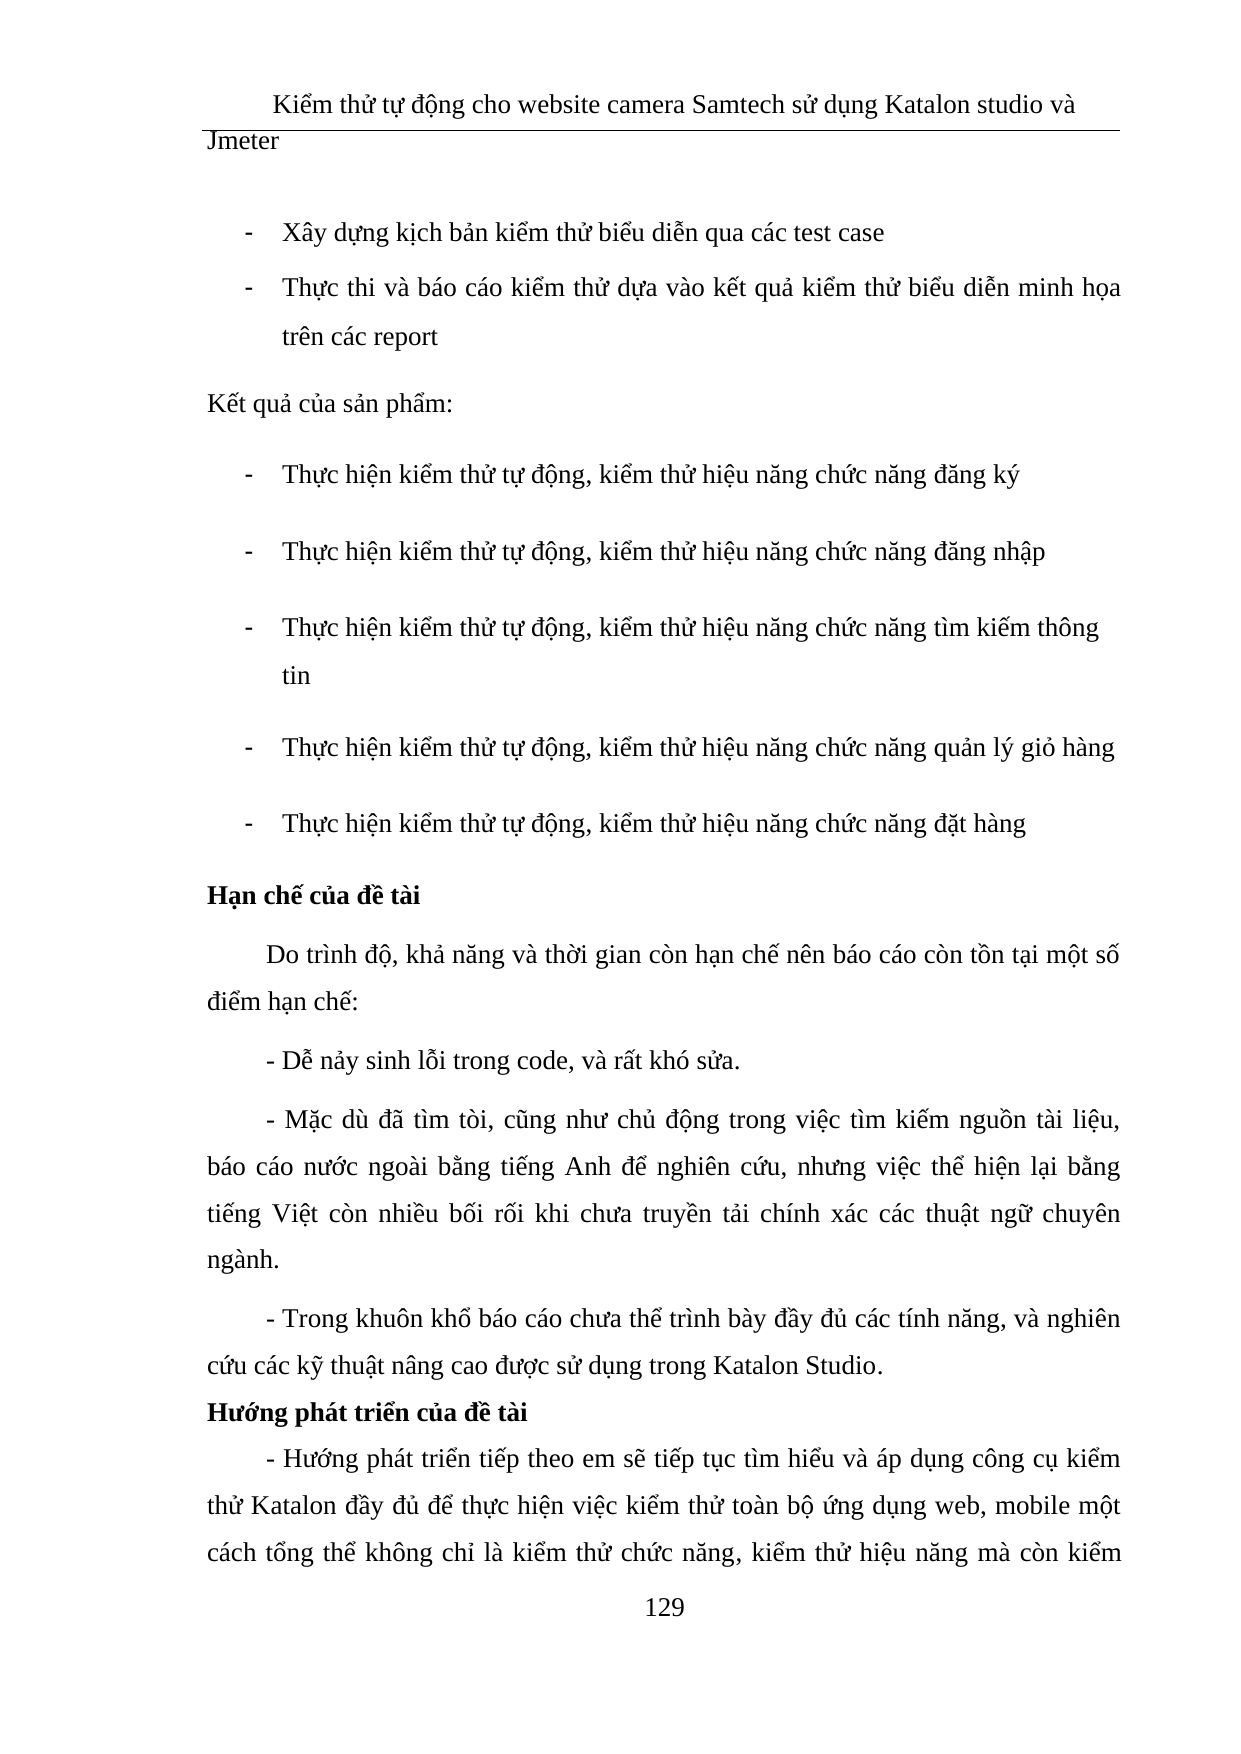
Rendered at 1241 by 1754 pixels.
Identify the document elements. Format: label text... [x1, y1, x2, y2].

list Thực hiện kiểm thử tự động, kiểm thử hiệu năng chức năng quản lý giỏ hàng [244, 727, 1122, 764]
text - Trong khuôn khổ báo cáo chưa thể trình bày đầy đủ các tính năng, và nghiên cứu các kỹ thuật nâng cao được sử dụng trong Katalon Studio. [207, 1303, 1122, 1380]
list Thực hiện kiểm thử tự động, kiểm thử hiệu năng chức năng đặt hàng [244, 803, 1122, 840]
list Thực hiện kiểm thử tự động, kiểm thử hiệu năng chức năng đăng nhập [244, 531, 1122, 568]
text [207, 1443, 1122, 1567]
text - Dễ nảy sinh lỗi trong code, và rất khó sửa. [207, 1044, 1122, 1075]
list Xây dựng kịch bản kiểm thử biểu diễn qua các test case [244, 212, 1122, 249]
list Hạn chế của đề tài [207, 879, 1122, 910]
list Thực thi và báo cáo kiểm thử dựa vào kết quả kiểm thử biểu diễn minh họa trên các report [244, 267, 1122, 351]
list Thực hiện kiểm thử tự động, kiểm thử hiệu năng chức năng đăng ký [244, 455, 1122, 492]
list Hướng phát triển của đề tài [207, 1396, 1122, 1427]
text Do trình độ, khả năng và thời gian còn hạn chế nên báo cáo còn tồn tại một số điểm hạn chế: [207, 938, 1122, 1016]
text Kết quả của sản phẩm: [207, 387, 1122, 418]
text - Mặc dù đã tìm tòi, cũng như chủ động trong việc tìm kiếm nguồn tài liệu, báo cáo nước ngoài bằng tiếng Anh để nghiên cứu, nhưng việc thể hiện lại bằng tiếng Việt còn nhiều bối rối khi chưa truyền tải chính xác các thuật ngữ chuyên ngành. [207, 1103, 1122, 1274]
list Thực hiện kiểm thử tự động, kiểm thử hiệu năng chức năng tìm kiếm thông tin [244, 607, 1122, 691]
